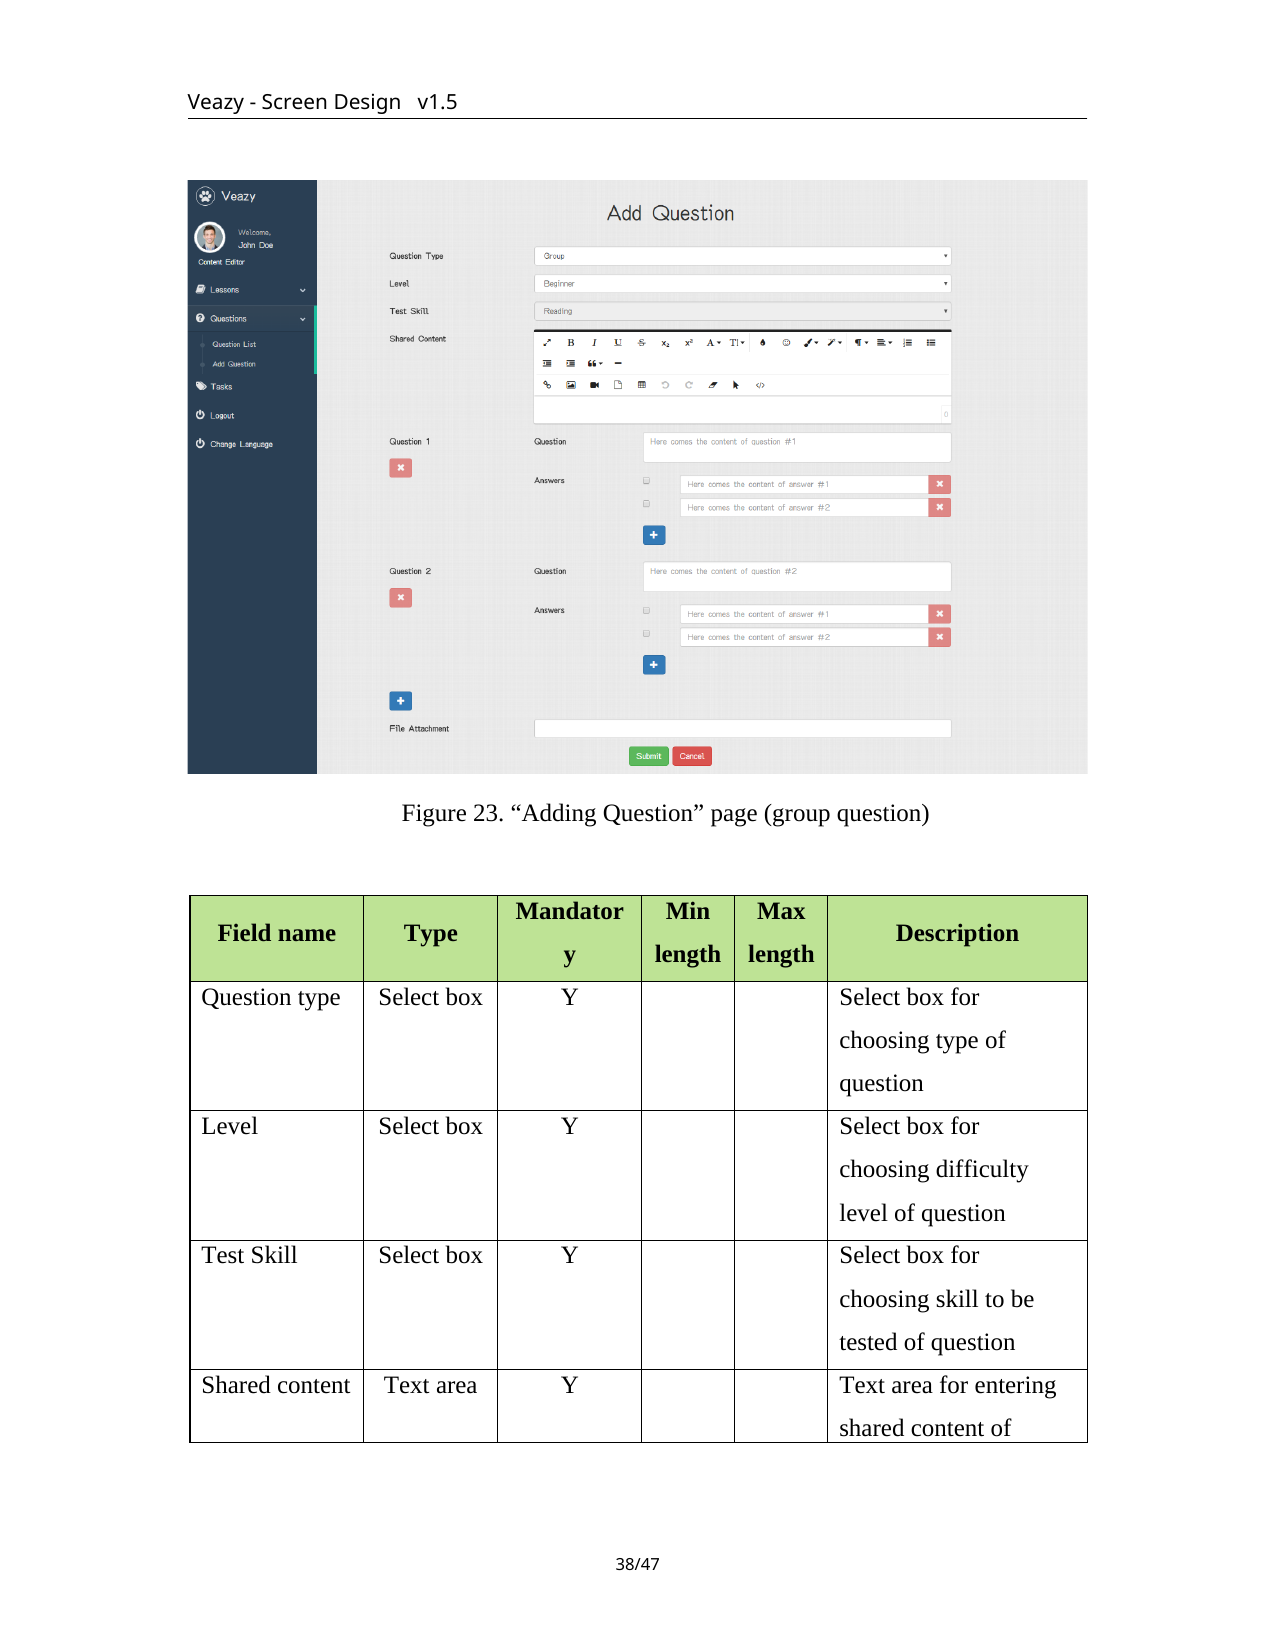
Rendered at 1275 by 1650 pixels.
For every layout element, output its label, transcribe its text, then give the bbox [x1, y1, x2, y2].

table_cell Select box [364, 1111, 497, 1239]
table_cell Select box for choosing skill to be tested of question [828, 1241, 1087, 1369]
table_cell Level [191, 1111, 363, 1239]
table_cell Test Skill [191, 1241, 363, 1369]
table_cell Y [498, 982, 641, 1110]
table_header Mandatory [498, 896, 641, 981]
table_header Field name [191, 896, 363, 981]
table_cell Y [498, 1241, 641, 1369]
table_cell [642, 1111, 734, 1239]
table_cell Text area [364, 1370, 497, 1442]
table_cell Question type [191, 982, 363, 1110]
picture [187, 180, 1088, 774]
table_cell [735, 982, 827, 1110]
table_header Description [828, 896, 1087, 981]
text Figure 23. “Adding Question” page (group question) [244, 798, 1087, 827]
table_cell Shared content [191, 1370, 363, 1442]
table_cell [735, 1111, 827, 1239]
table_cell [735, 1241, 827, 1369]
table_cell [828, 1370, 1087, 1442]
table_cell Y [498, 1370, 641, 1442]
table_cell [642, 1370, 734, 1442]
table_cell [735, 1370, 827, 1442]
table_cell Select box [364, 1241, 497, 1369]
table_cell Select box [364, 982, 497, 1110]
table_header Max length [735, 896, 827, 981]
table_cell [642, 1241, 734, 1369]
table_header Min length [642, 896, 734, 981]
table_cell [642, 982, 734, 1110]
table_cell Select box for choosing difficulty level of question [828, 1111, 1087, 1239]
table_cell Select box for choosing type of question [828, 982, 1087, 1110]
table_header Type [364, 896, 497, 981]
table_cell Y [498, 1111, 641, 1239]
